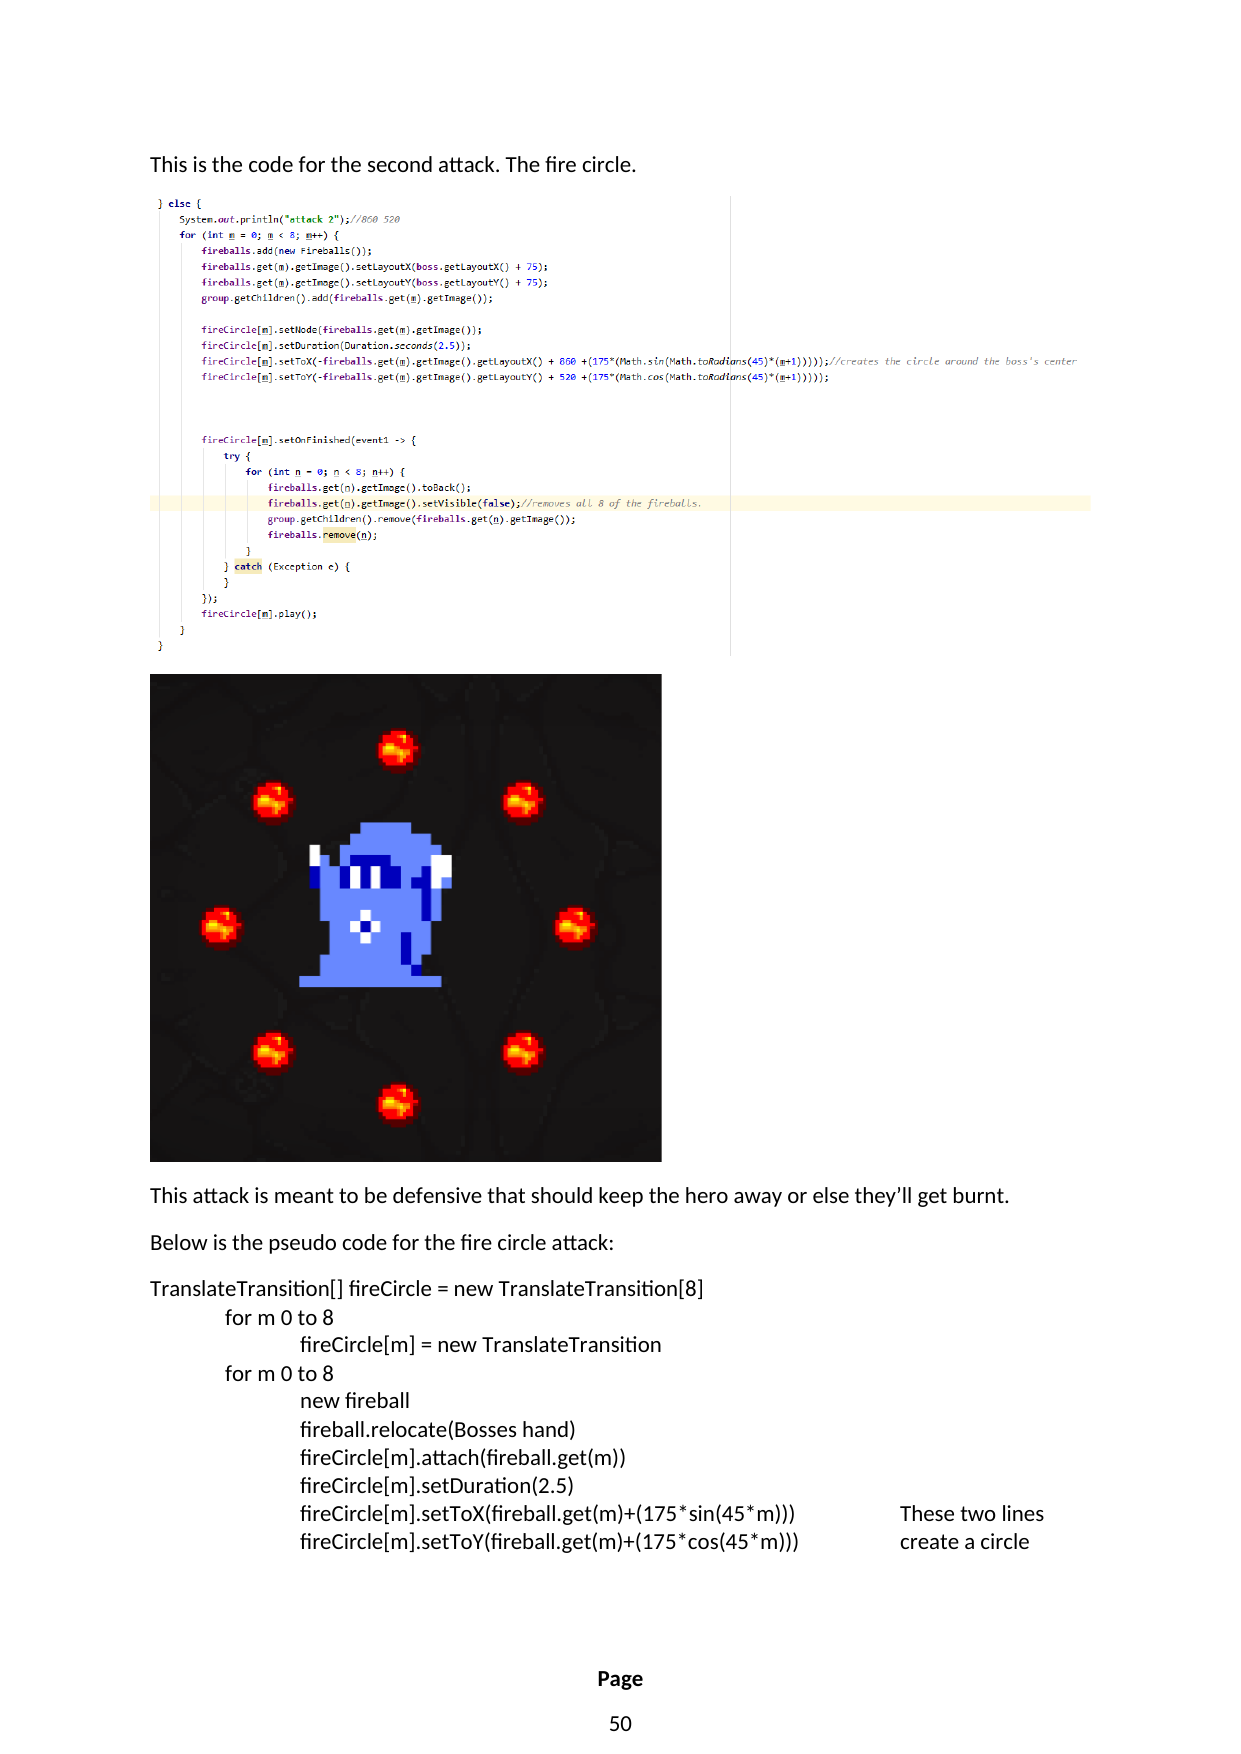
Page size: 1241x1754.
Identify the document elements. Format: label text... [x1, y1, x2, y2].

text for m 0 to 8 [150, 1359, 1090, 1387]
text fireCircle[m].setToX(fireball.get(m)+(175*sin(45*m))) These two lines [150, 1499, 1090, 1527]
text fireCircle[m].setDuration(2.5) [150, 1471, 1090, 1499]
picture [150, 196, 1091, 656]
text for m 0 to 8 [150, 1303, 1090, 1331]
text This is the code for the second attack. The fire circle. [150, 150, 1090, 178]
text fireCircle[m].setToY(fireball.get(m)+(175*cos(45*m))) create a circle [150, 1527, 1090, 1555]
picture [150, 674, 662, 1162]
text This attack is meant to be defensive that should keep the hero away or else they’ll get burnt. [150, 1181, 1090, 1209]
text fireball.relocate(Bosses hand) [150, 1415, 1090, 1443]
text new fireball [150, 1387, 1090, 1415]
text TranslateTransition[] fireCircle = new TranslateTransition[8] [150, 1274, 1090, 1303]
text Below is the pseudo code for the fire circle attack: [150, 1228, 1090, 1256]
text fireCircle[m] = new TranslateTransition [150, 1331, 1090, 1359]
text fireCircle[m].attach(fireball.get(m)) [150, 1443, 1090, 1471]
